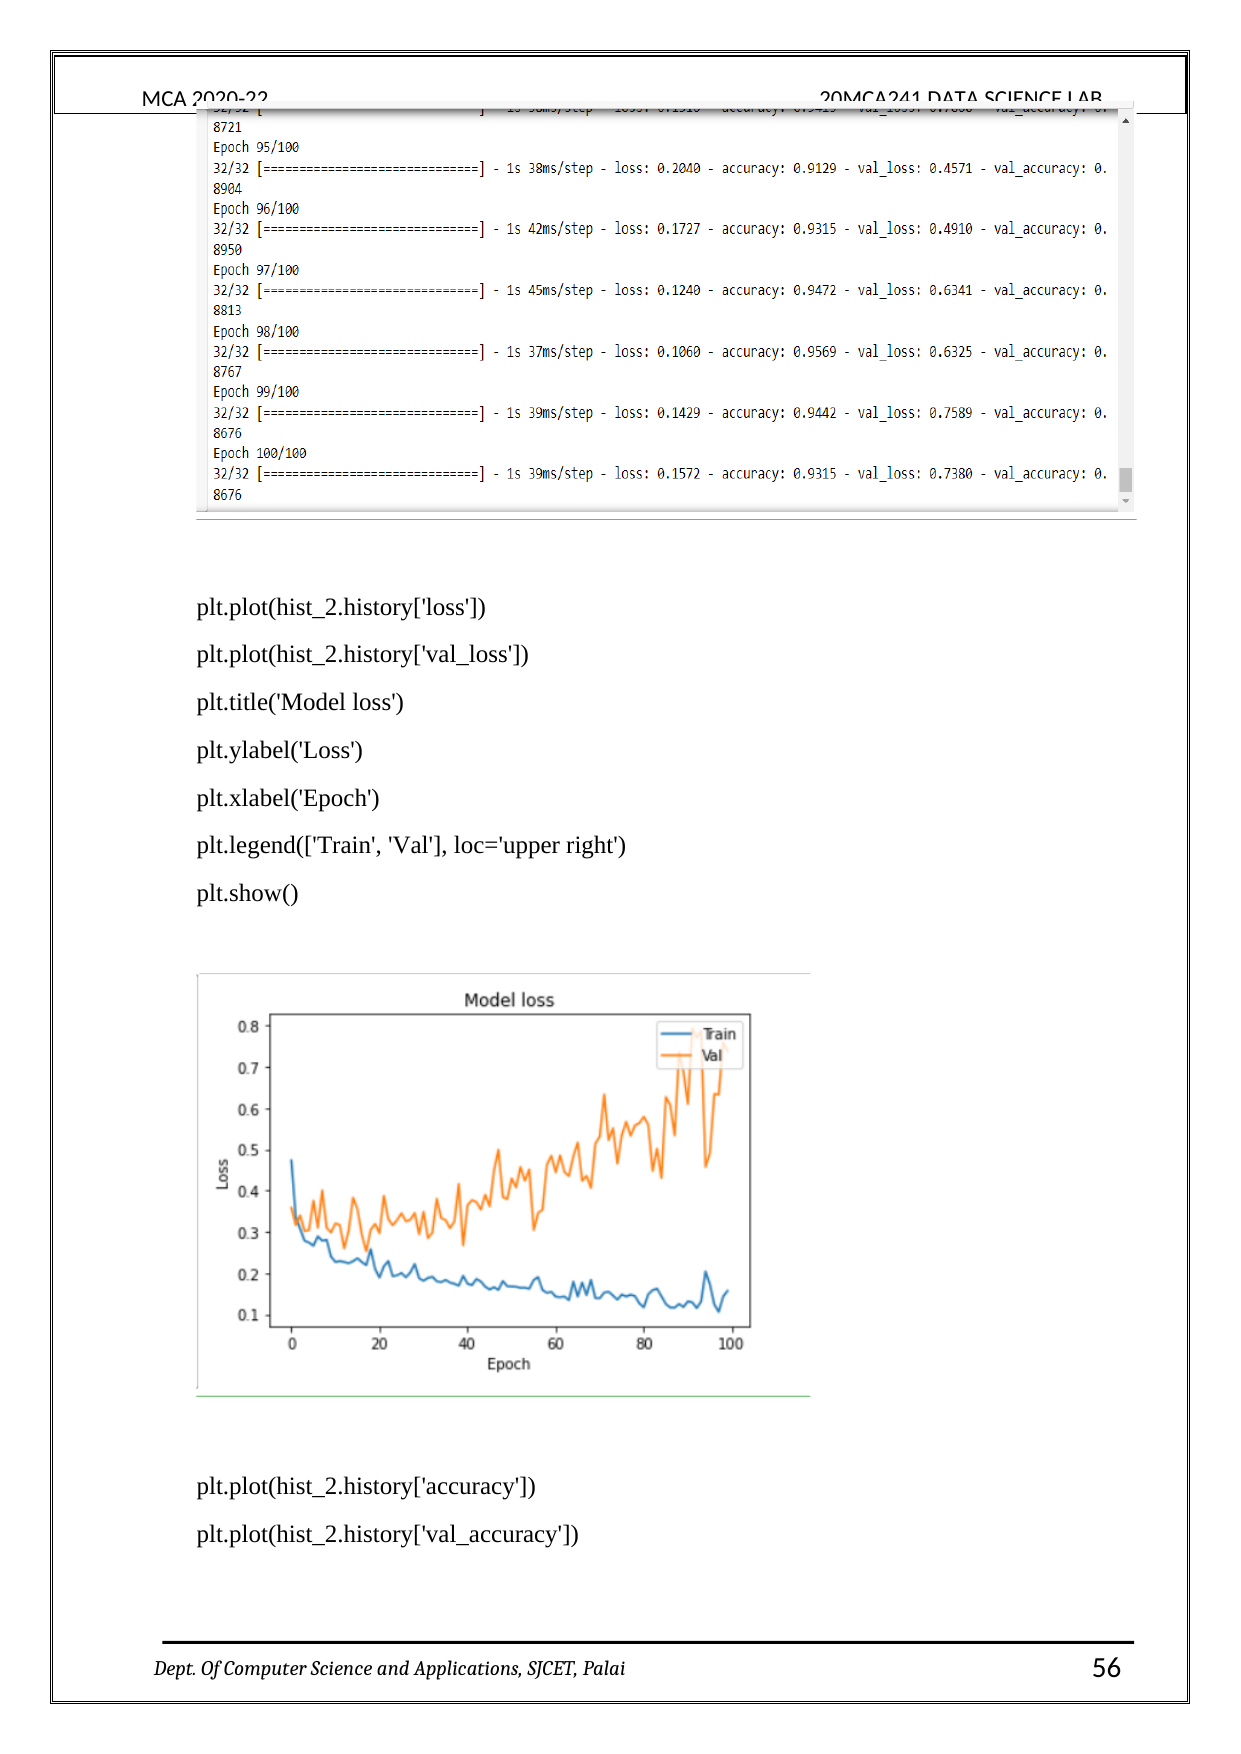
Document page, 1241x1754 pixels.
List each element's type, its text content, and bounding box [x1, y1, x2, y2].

text plt.ylabel('Loss') [196, 735, 1165, 764]
text plt.title('Model loss') [196, 687, 1165, 716]
text plt.plot(hist_2.history['val_loss']) [196, 639, 1165, 668]
text plt.xlabel('Epoch') [196, 783, 1165, 811]
picture [196, 973, 811, 1405]
picture [196, 101, 1137, 526]
text plt.plot(hist_2.history['accuracy']) [196, 1471, 1165, 1500]
text plt.plot(hist_2.history['loss']) [196, 592, 1165, 621]
text plt.legend(['Train', 'Val'], loc='upper right') [196, 830, 1165, 859]
text plt.plot(hist_2.history['val_accuracy']) [196, 1519, 1165, 1548]
text plt.show() [196, 878, 1165, 907]
